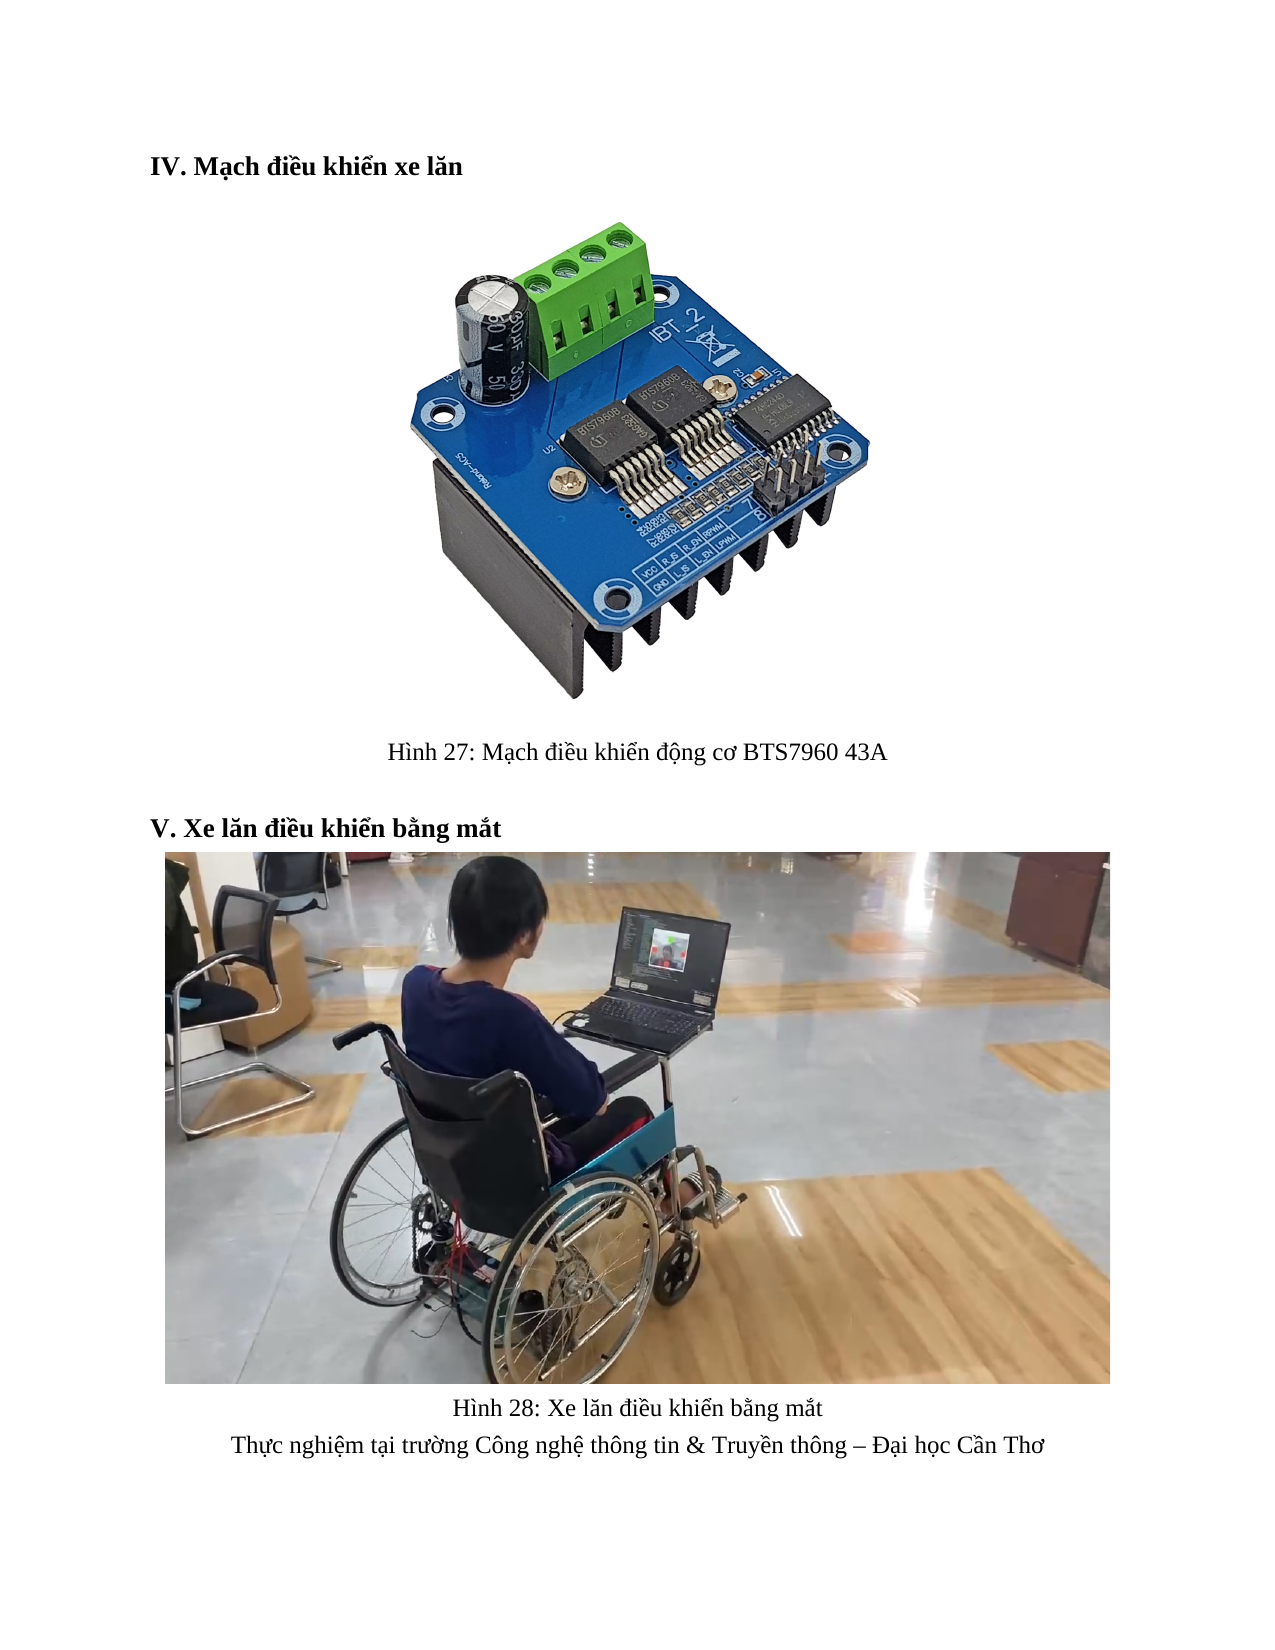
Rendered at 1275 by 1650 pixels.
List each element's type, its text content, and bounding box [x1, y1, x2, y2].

text Hình 27: Mạch điều khiển động cơ BTS7960 43A [150, 737, 1125, 766]
text Hình 28: Xe lăn điều khiển bằng mắt Thực nghiệm tại trường Công nghệ thông tin & Truyền thông – Đại học Cần Thơ [150, 1393, 1125, 1459]
text V. Xe lăn điều khiển bằng mắt [150, 812, 1125, 843]
text IV. Mạch điều khiển xe lăn [150, 150, 1125, 181]
picture [368, 190, 907, 728]
picture [165, 852, 1111, 1384]
